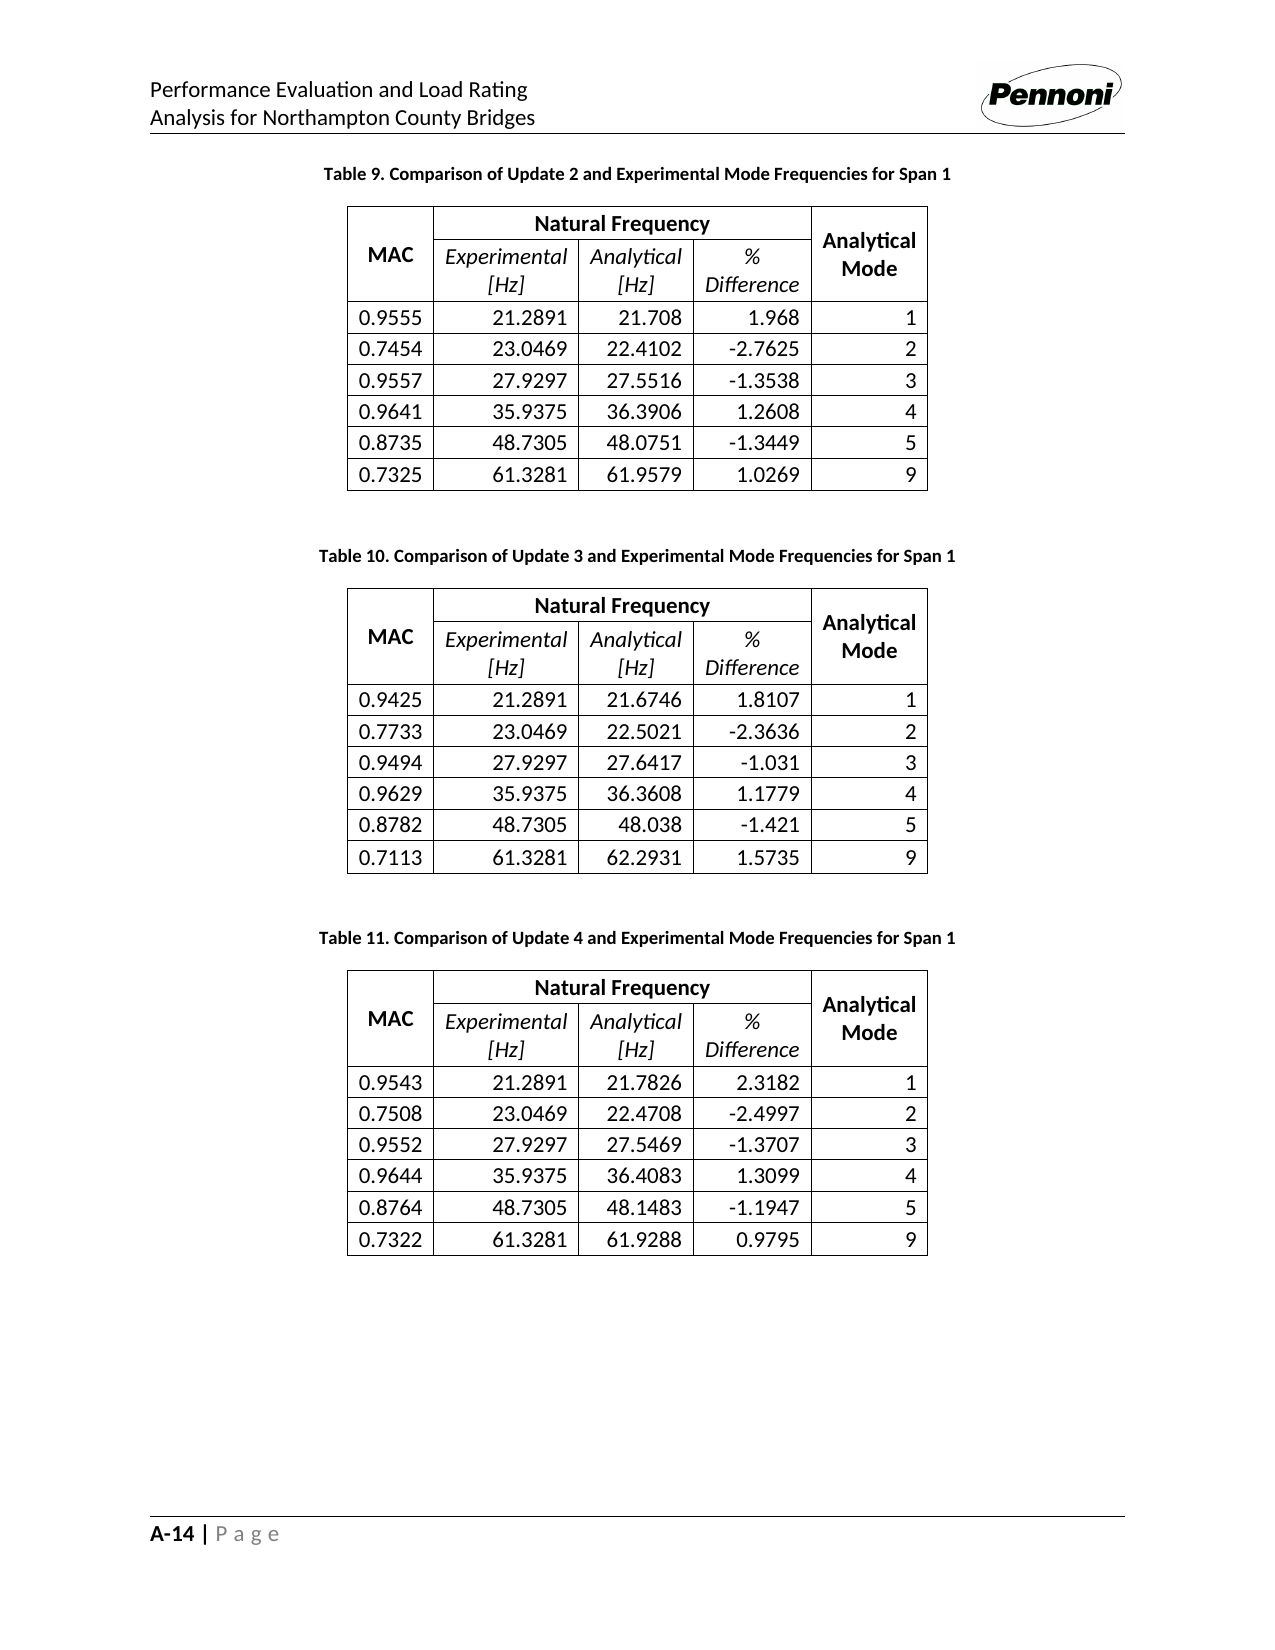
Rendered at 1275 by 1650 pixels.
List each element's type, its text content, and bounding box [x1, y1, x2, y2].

table_cell 0.7322 [348, 1223, 433, 1255]
table_cell 21.2891 [434, 302, 578, 332]
table_cell 61.9579 [579, 459, 693, 490]
text Table 9. Comparison of Update 2 and Experimental Mode Frequencies for Span 1 [150, 162, 1125, 185]
table_cell 22.4102 [579, 334, 693, 364]
table_cell 48.7305 [434, 427, 578, 457]
table_cell 27.5469 [579, 1129, 693, 1159]
table_cell 1 [812, 1067, 927, 1097]
table_cell 0.9555 [348, 302, 433, 332]
table_cell 1.5735 [694, 841, 811, 872]
table_cell 27.9297 [434, 365, 578, 395]
table_cell 4 [812, 1160, 927, 1191]
table_cell 2 [812, 334, 927, 364]
table_cell 22.4708 [579, 1098, 693, 1128]
table_cell 0.9629 [348, 778, 433, 808]
table_cell -1.3449 [694, 427, 811, 457]
table_header MAC [348, 971, 433, 1066]
table_cell 1 [812, 302, 927, 332]
table_cell 0.9795 [694, 1223, 811, 1255]
table_cell 1.2608 [694, 396, 811, 426]
table_cell 4 [812, 396, 927, 426]
table_cell Analytical [Hz] [579, 1004, 693, 1066]
table_cell 0.7733 [348, 716, 433, 746]
table_cell Experimental [Hz] [434, 1004, 578, 1066]
table_cell 5 [812, 427, 927, 457]
table_header MAC [348, 207, 433, 301]
table_cell 9 [812, 1223, 927, 1255]
table_cell 0.9494 [348, 747, 433, 777]
table_cell -1.031 [694, 747, 811, 777]
table_cell 4 [812, 778, 927, 808]
table_cell 3 [812, 747, 927, 777]
table_cell 1.8107 [694, 685, 811, 715]
table_cell 0.9641 [348, 396, 433, 426]
table_cell 35.9375 [434, 396, 578, 426]
table_cell 0.9425 [348, 685, 433, 715]
table_cell 1.0269 [694, 459, 811, 490]
table_cell 27.6417 [579, 747, 693, 777]
table_cell 23.0469 [434, 1098, 578, 1128]
table_cell 9 [812, 459, 927, 490]
table_cell -1.3538 [694, 365, 811, 395]
table_cell 61.9288 [579, 1223, 693, 1255]
table_cell 0.9557 [348, 365, 433, 395]
table_cell -2.3636 [694, 716, 811, 746]
table_header MAC [348, 589, 433, 683]
table_cell 0.7113 [348, 841, 433, 872]
table_cell 62.2931 [579, 841, 693, 872]
table_cell 61.3281 [434, 459, 578, 490]
table_cell 5 [812, 810, 927, 840]
table_cell 3 [812, 1129, 927, 1159]
table_cell 61.3281 [434, 1223, 578, 1255]
table_cell Experimental [Hz] [434, 240, 578, 301]
table_cell 1.3099 [694, 1160, 811, 1191]
text Table 10. Comparison of Update 3 and Experimental Mode Frequencies for Span 1 [150, 544, 1125, 567]
table_cell 27.9297 [434, 747, 578, 777]
table_cell 0.9543 [348, 1067, 433, 1097]
table_cell 1.1779 [694, 778, 811, 808]
table_cell 23.0469 [434, 716, 578, 746]
table_cell 21.2891 [434, 685, 578, 715]
table_cell -1.1947 [694, 1192, 811, 1222]
table_cell 21.708 [579, 302, 693, 332]
table_cell -2.4997 [694, 1098, 811, 1128]
table_header Analytical Mode [812, 971, 927, 1066]
table_cell 3 [812, 365, 927, 395]
table_cell % Difference [694, 1004, 811, 1066]
table_cell 2 [812, 1098, 927, 1128]
table_cell 1.968 [694, 302, 811, 332]
table_cell 21.2891 [434, 1067, 578, 1097]
table_cell -1.3707 [694, 1129, 811, 1159]
table_cell 22.5021 [579, 716, 693, 746]
table_cell 2 [812, 716, 927, 746]
table_cell 0.7454 [348, 334, 433, 364]
text Table 11. Comparison of Update 4 and Experimental Mode Frequencies for Span 1 [150, 927, 1125, 949]
table_cell 2.3182 [694, 1067, 811, 1097]
table_cell 1 [812, 685, 927, 715]
table_header Natural Frequency [434, 971, 811, 1003]
table_cell 21.7826 [579, 1067, 693, 1097]
table_cell 0.8764 [348, 1192, 433, 1222]
table_cell 9 [812, 841, 927, 872]
table_cell 36.4083 [579, 1160, 693, 1191]
table_cell -2.7625 [694, 334, 811, 364]
table_cell 48.0751 [579, 427, 693, 457]
table_cell 36.3906 [579, 396, 693, 426]
table_cell 61.3281 [434, 841, 578, 872]
table_cell -1.421 [694, 810, 811, 840]
table_cell 48.038 [579, 810, 693, 840]
table_cell 48.1483 [579, 1192, 693, 1222]
table_header Natural Frequency [434, 589, 811, 621]
table_cell Analytical [Hz] [579, 240, 693, 301]
table_cell 35.9375 [434, 1160, 578, 1191]
table_cell 5 [812, 1192, 927, 1222]
table_cell 23.0469 [434, 334, 578, 364]
table_cell 36.3608 [579, 778, 693, 808]
table_cell 27.5516 [579, 365, 693, 395]
table_cell 27.9297 [434, 1129, 578, 1159]
table_cell 0.9644 [348, 1160, 433, 1191]
table_cell 0.9552 [348, 1129, 433, 1159]
table_cell % Difference [694, 622, 811, 683]
table_cell 48.7305 [434, 1192, 578, 1222]
table_cell % Difference [694, 240, 811, 301]
table_cell Analytical [Hz] [579, 622, 693, 683]
table_cell 48.7305 [434, 810, 578, 840]
table_cell 35.9375 [434, 778, 578, 808]
table_cell 0.7325 [348, 459, 433, 490]
table_cell 21.6746 [579, 685, 693, 715]
table_header Natural Frequency [434, 207, 811, 239]
picture [976, 61, 1125, 132]
table_cell 0.8782 [348, 810, 433, 840]
table_header Analytical Mode [812, 589, 927, 683]
table_header Analytical Mode [812, 207, 927, 301]
table_cell 0.7508 [348, 1098, 433, 1128]
table_cell 0.8735 [348, 427, 433, 457]
table_cell Experimental [Hz] [434, 622, 578, 683]
